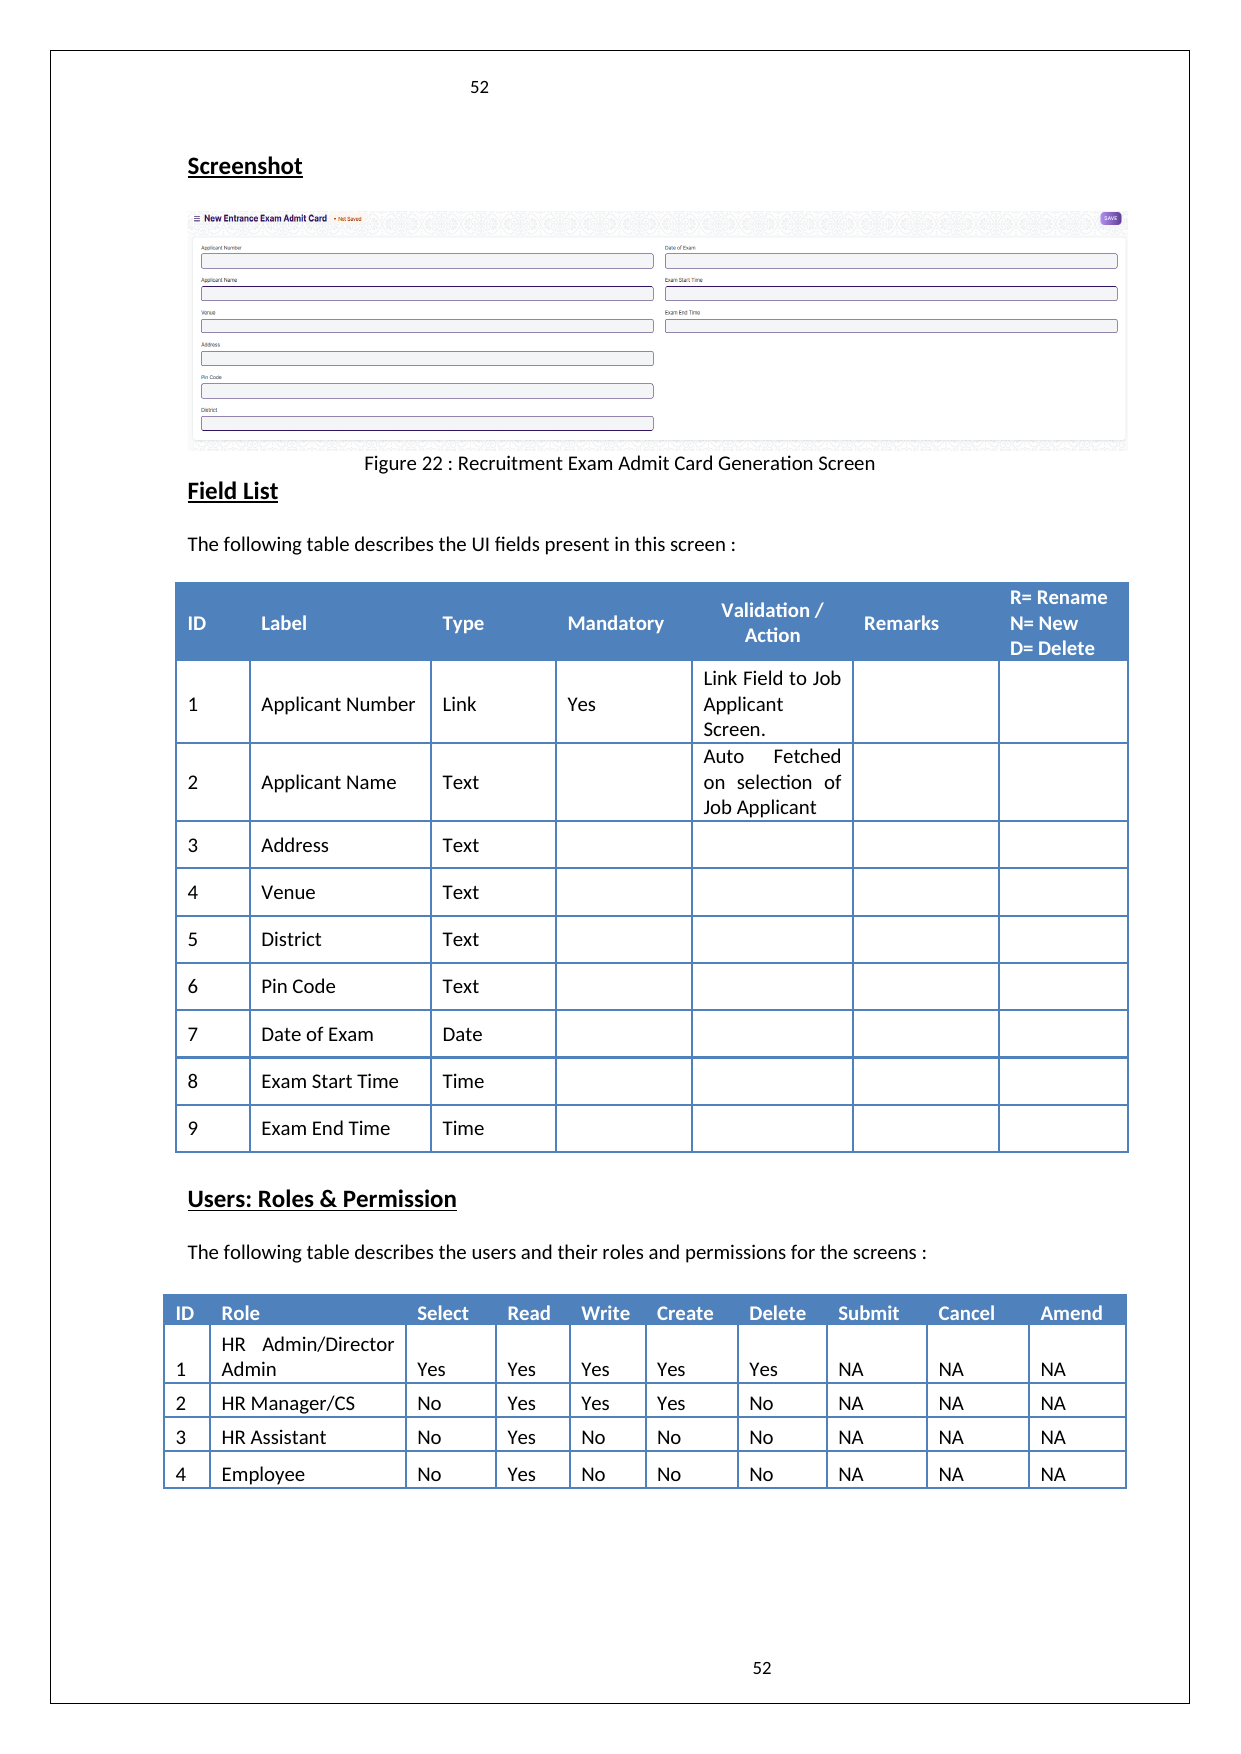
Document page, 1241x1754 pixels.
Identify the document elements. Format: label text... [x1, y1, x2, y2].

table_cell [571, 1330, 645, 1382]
list Field List [187, 476, 1053, 506]
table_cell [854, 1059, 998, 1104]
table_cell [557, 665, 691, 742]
list The following table describes the users and their roles and permissions for the screens : [187, 1239, 1053, 1265]
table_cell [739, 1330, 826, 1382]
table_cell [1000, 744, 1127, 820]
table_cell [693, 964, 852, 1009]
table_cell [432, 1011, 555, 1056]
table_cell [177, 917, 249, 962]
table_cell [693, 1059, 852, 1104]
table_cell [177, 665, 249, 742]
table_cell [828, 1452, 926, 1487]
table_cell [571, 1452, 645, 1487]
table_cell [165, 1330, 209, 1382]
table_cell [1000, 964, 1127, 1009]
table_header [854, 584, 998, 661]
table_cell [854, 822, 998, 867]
list Users: Roles & Permission [187, 1183, 1053, 1214]
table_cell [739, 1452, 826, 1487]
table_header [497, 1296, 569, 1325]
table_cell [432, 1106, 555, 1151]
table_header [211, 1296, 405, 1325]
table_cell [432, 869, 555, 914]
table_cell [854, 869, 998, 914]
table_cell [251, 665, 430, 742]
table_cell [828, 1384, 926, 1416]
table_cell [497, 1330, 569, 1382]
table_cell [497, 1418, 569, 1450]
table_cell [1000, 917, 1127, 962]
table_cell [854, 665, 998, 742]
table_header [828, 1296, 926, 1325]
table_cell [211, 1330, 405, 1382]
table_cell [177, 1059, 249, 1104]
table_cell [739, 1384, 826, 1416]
text Figure 22 : Recruitment Exam Admit Card Generation Screen [187, 451, 1053, 476]
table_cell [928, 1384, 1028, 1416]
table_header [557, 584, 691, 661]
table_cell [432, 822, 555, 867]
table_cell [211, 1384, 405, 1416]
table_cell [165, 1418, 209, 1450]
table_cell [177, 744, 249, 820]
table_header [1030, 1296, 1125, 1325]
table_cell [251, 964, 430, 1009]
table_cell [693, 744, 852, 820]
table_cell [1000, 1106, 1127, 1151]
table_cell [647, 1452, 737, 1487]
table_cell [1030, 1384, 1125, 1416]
list Screenshot [187, 150, 1053, 181]
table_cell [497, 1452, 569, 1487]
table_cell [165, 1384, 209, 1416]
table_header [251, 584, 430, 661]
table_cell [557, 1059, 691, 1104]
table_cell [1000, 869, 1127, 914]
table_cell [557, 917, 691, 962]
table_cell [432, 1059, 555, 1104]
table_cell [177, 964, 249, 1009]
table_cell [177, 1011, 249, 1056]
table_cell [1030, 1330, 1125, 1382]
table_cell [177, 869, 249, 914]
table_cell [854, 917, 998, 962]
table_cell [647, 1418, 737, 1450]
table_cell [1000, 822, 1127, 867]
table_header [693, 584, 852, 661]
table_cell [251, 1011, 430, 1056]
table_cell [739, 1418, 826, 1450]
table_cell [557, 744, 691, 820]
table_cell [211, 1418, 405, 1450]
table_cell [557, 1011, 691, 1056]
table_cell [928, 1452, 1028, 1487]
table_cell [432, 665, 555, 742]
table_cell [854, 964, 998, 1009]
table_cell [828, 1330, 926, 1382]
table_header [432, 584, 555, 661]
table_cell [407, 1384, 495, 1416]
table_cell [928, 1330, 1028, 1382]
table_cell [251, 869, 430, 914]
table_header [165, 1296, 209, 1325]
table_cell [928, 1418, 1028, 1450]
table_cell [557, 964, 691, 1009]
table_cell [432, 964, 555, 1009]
picture [187, 211, 1128, 451]
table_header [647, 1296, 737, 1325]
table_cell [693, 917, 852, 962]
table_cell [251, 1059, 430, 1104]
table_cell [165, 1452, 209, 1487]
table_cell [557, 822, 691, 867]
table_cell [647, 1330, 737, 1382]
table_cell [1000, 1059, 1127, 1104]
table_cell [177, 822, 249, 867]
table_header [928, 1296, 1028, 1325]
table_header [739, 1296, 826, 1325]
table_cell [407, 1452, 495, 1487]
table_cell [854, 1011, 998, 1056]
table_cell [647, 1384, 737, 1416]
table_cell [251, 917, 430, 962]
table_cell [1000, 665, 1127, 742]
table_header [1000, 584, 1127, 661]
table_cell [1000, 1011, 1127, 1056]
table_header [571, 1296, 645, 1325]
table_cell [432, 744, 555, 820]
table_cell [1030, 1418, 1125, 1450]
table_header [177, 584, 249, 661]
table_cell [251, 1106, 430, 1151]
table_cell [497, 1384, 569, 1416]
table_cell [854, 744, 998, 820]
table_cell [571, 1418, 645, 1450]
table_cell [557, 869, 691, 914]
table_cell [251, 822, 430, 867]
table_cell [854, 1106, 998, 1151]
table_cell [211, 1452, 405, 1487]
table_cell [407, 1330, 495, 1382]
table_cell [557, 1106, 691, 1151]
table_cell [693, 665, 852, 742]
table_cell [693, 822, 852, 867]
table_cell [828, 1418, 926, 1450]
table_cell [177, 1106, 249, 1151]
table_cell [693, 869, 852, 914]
list The following table describes the UI fields present in this screen : [187, 531, 1053, 557]
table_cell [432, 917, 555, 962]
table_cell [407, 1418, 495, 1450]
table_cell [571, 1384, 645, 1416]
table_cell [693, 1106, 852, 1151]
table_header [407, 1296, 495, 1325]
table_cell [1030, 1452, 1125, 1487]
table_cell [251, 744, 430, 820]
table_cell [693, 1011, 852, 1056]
